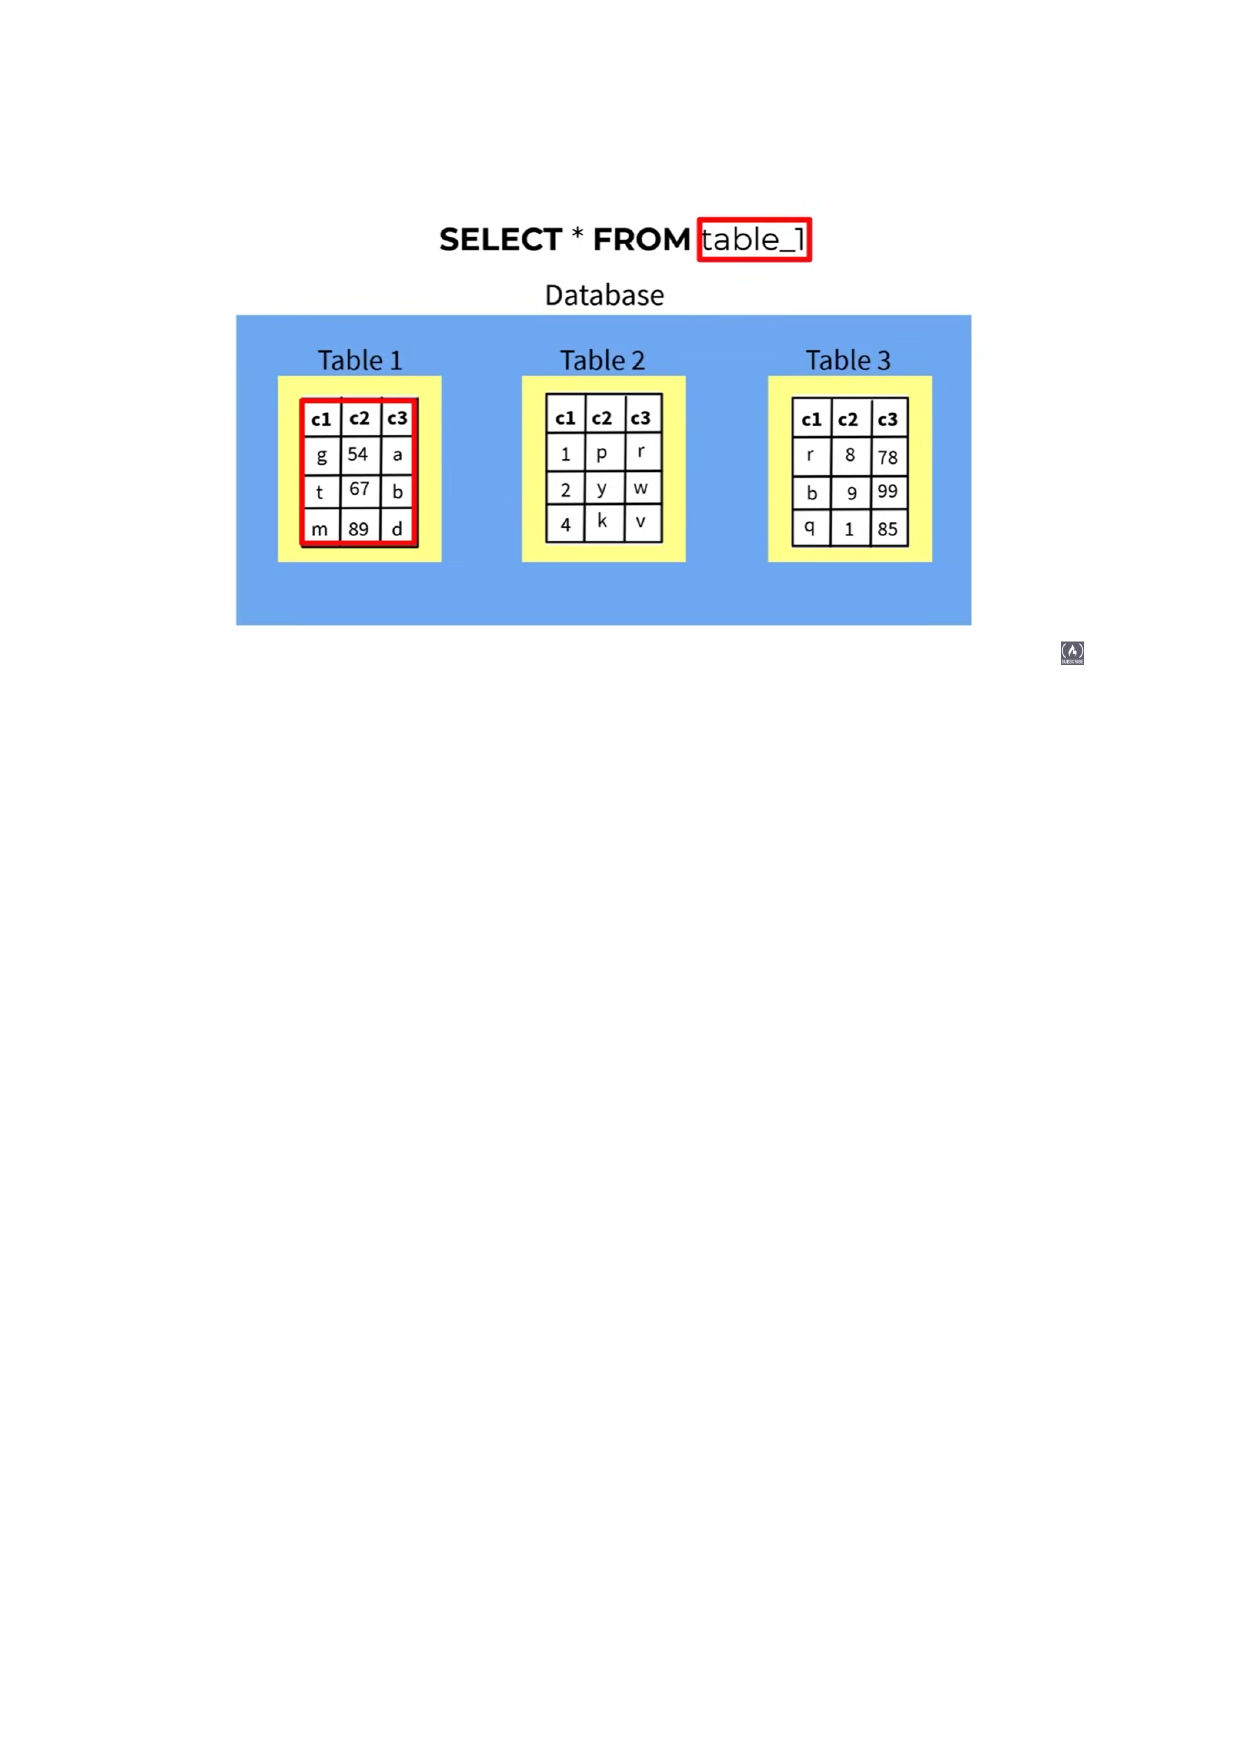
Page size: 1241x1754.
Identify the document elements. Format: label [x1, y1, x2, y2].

picture [150, 150, 1091, 679]
